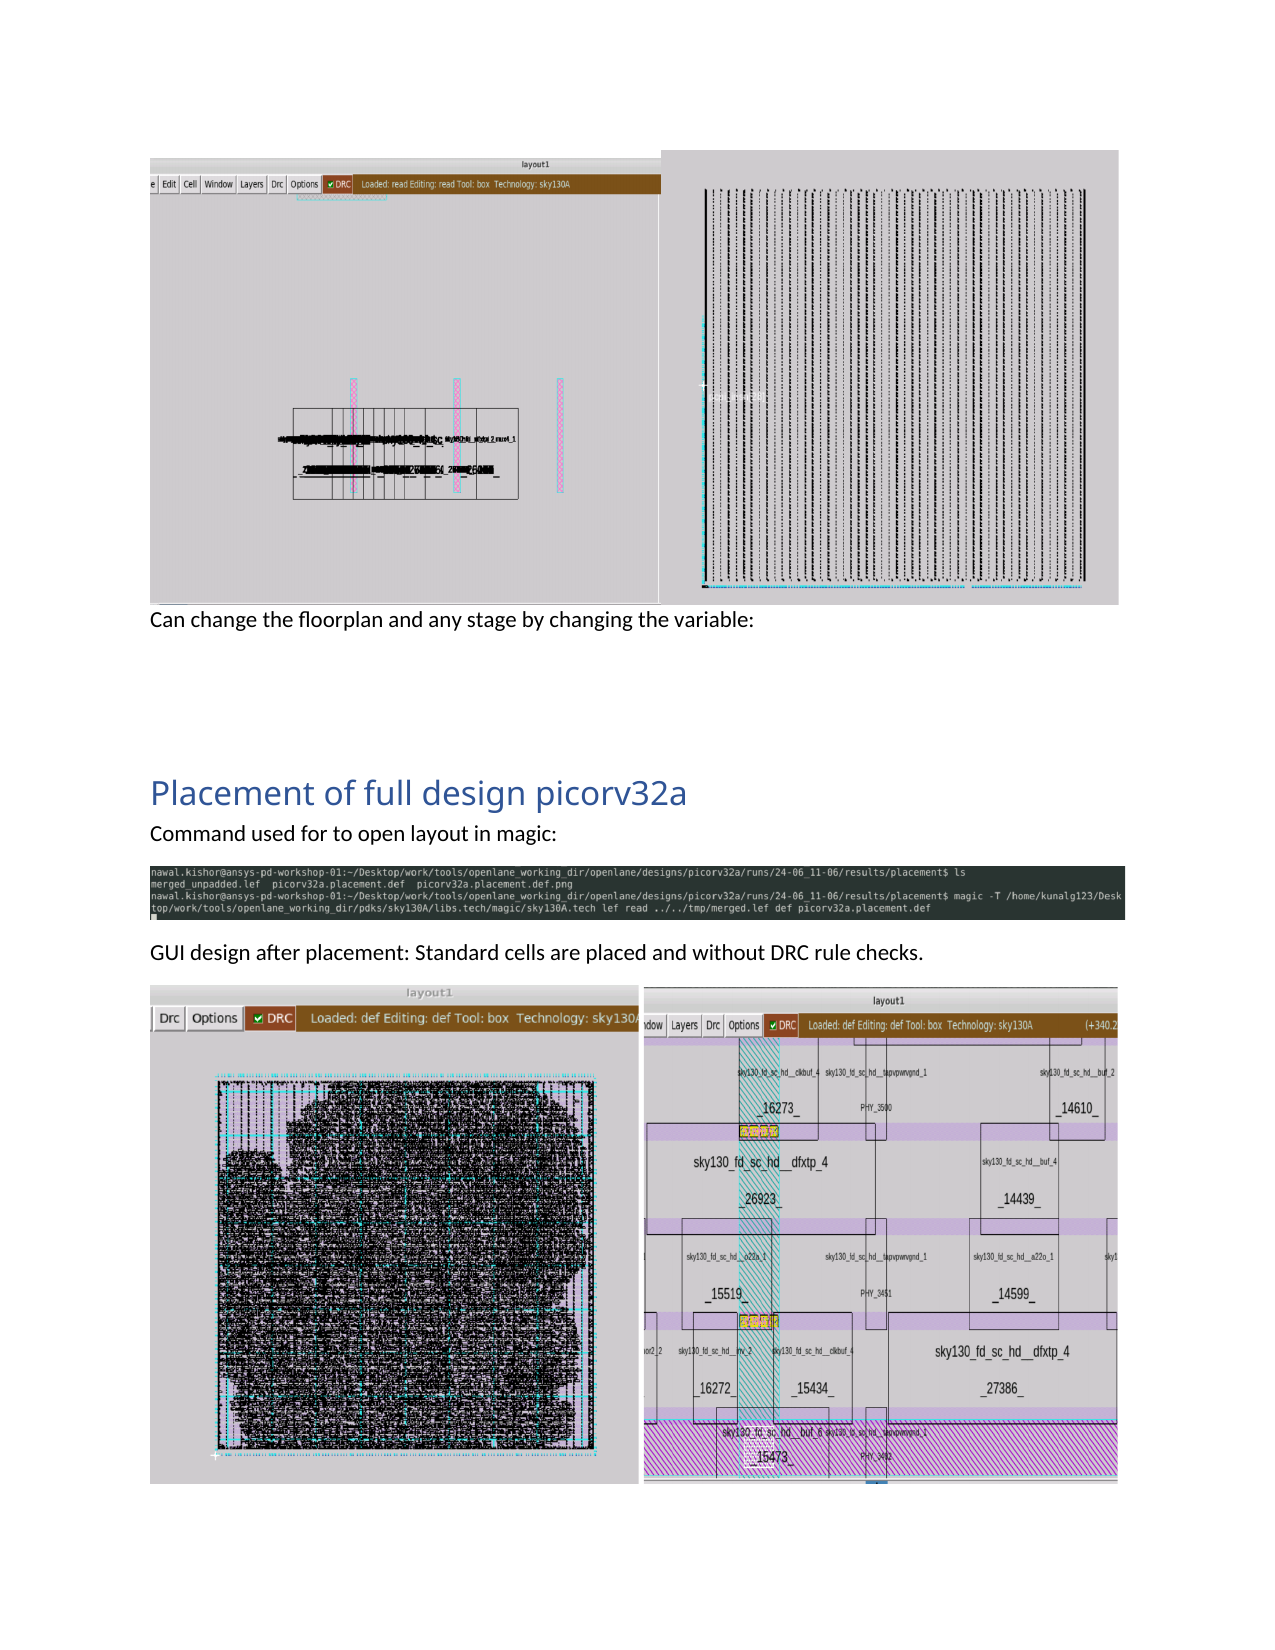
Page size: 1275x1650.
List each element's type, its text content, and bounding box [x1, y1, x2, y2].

text Can change the floorplan and any stage by changing the variable: [150, 605, 1125, 633]
picture [150, 985, 639, 1484]
picture [150, 150, 1119, 605]
subtitle Placement of full design picorv32a [150, 770, 1125, 816]
text GUI design after placement: Standard cells are placed and without DRC rule checks. [150, 938, 1125, 966]
picture [150, 866, 1125, 920]
text Command used for to open layout in magic: [150, 819, 1125, 847]
picture [643, 987, 1118, 1484]
